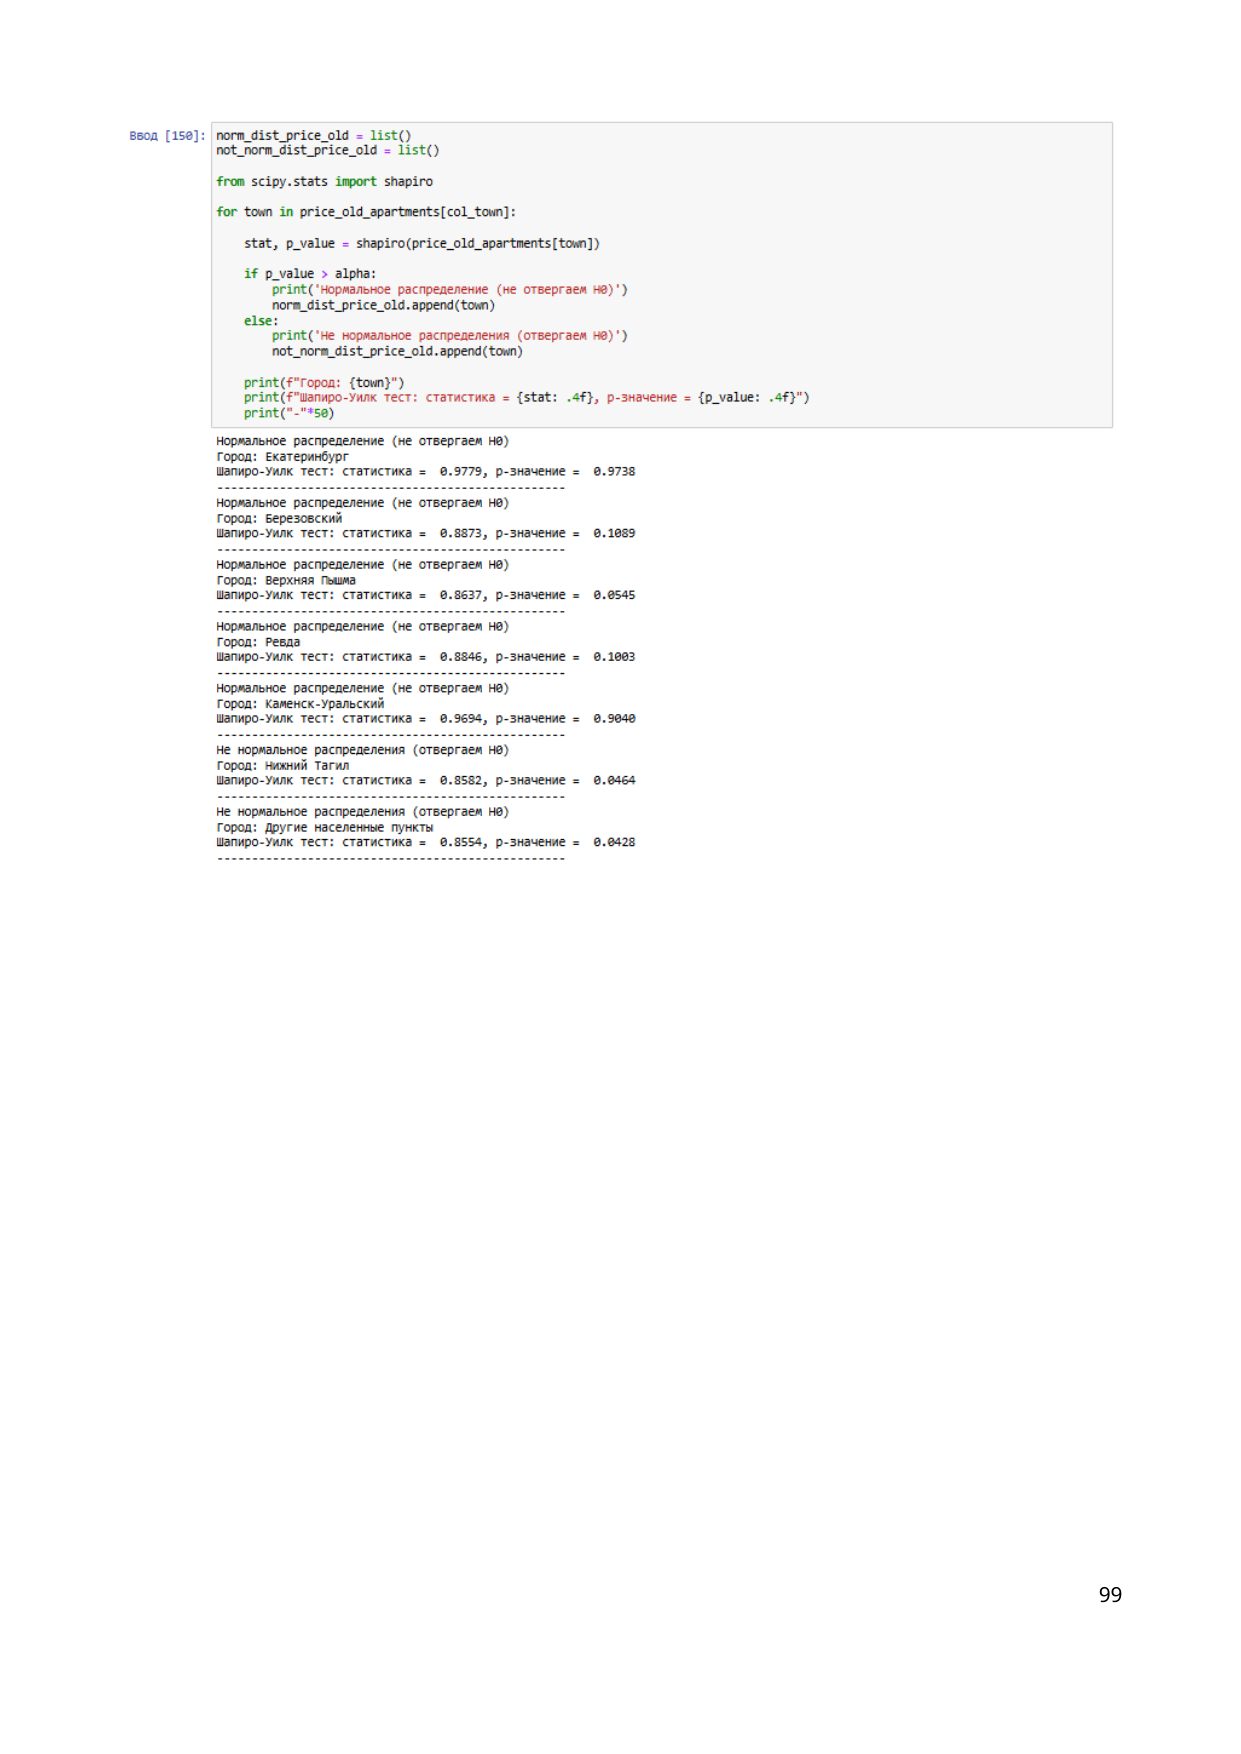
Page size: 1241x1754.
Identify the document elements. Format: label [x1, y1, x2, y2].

picture [118, 118, 1123, 879]
